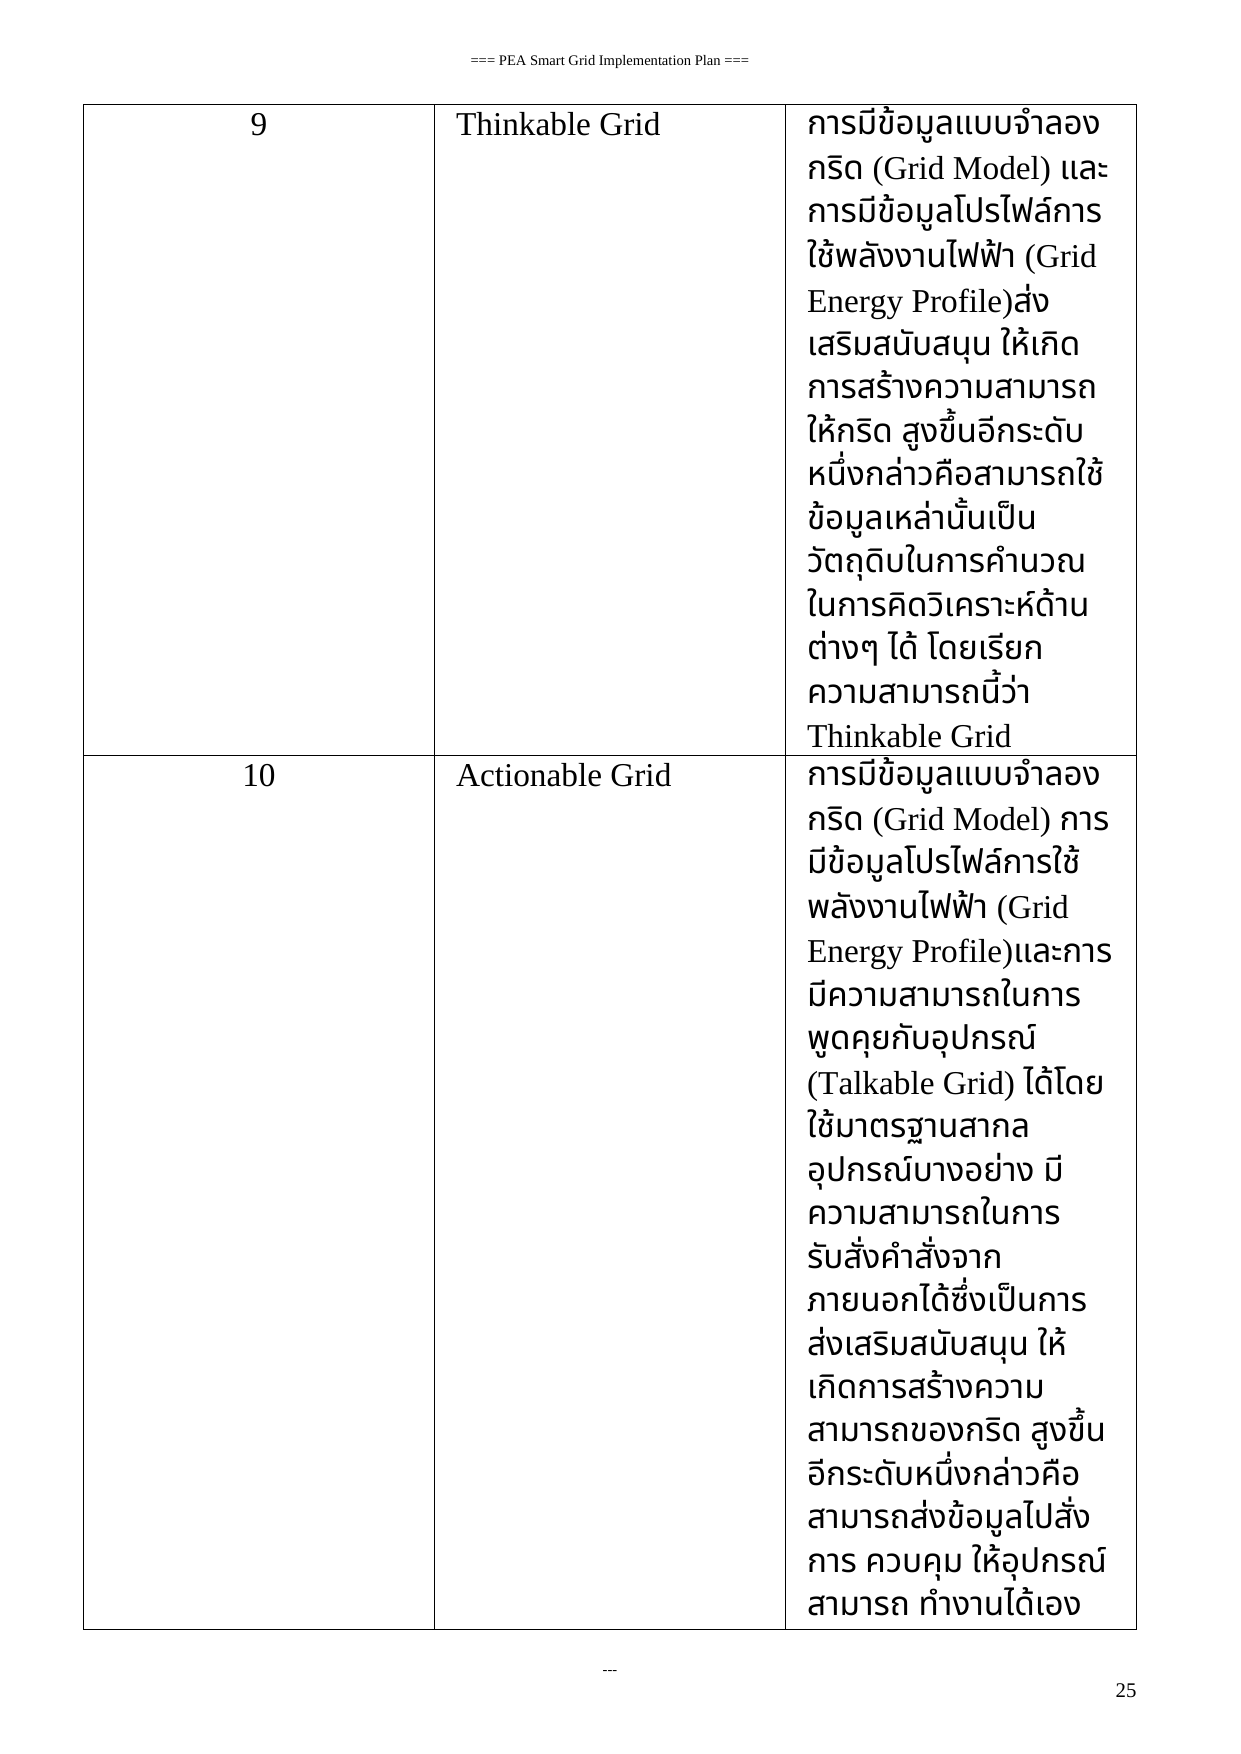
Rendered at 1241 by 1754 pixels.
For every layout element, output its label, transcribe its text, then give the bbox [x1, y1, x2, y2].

table_cell Actionable Grid [435, 756, 785, 1629]
table_cell การมีข้อมูลแบบจำลองกริด (Grid Model) และการมีข้อมูลโปรไฟล์การใช้พลังงานไฟฟ้า (Grid Energy Profile)ส่งเสริมสนับสนุน ให้เกิดการสร้างความสามารถให้กริด สูงขึ้นอีกระดับหนึ่งกล่าวคือสามารถใช้ข้อมูลเหล่านั้นเป็นวัตถุดิบในการคำนวณ ในการคิดวิเคราะห์ด้านต่างๆ ได้ โดยเรียกความสามารถนี้ว่า Thinkable Grid [786, 105, 1136, 755]
table_cell 10 [84, 756, 434, 1629]
table_cell Thinkable Grid [435, 105, 785, 755]
table_cell 9 [84, 105, 434, 755]
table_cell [786, 756, 1136, 1629]
